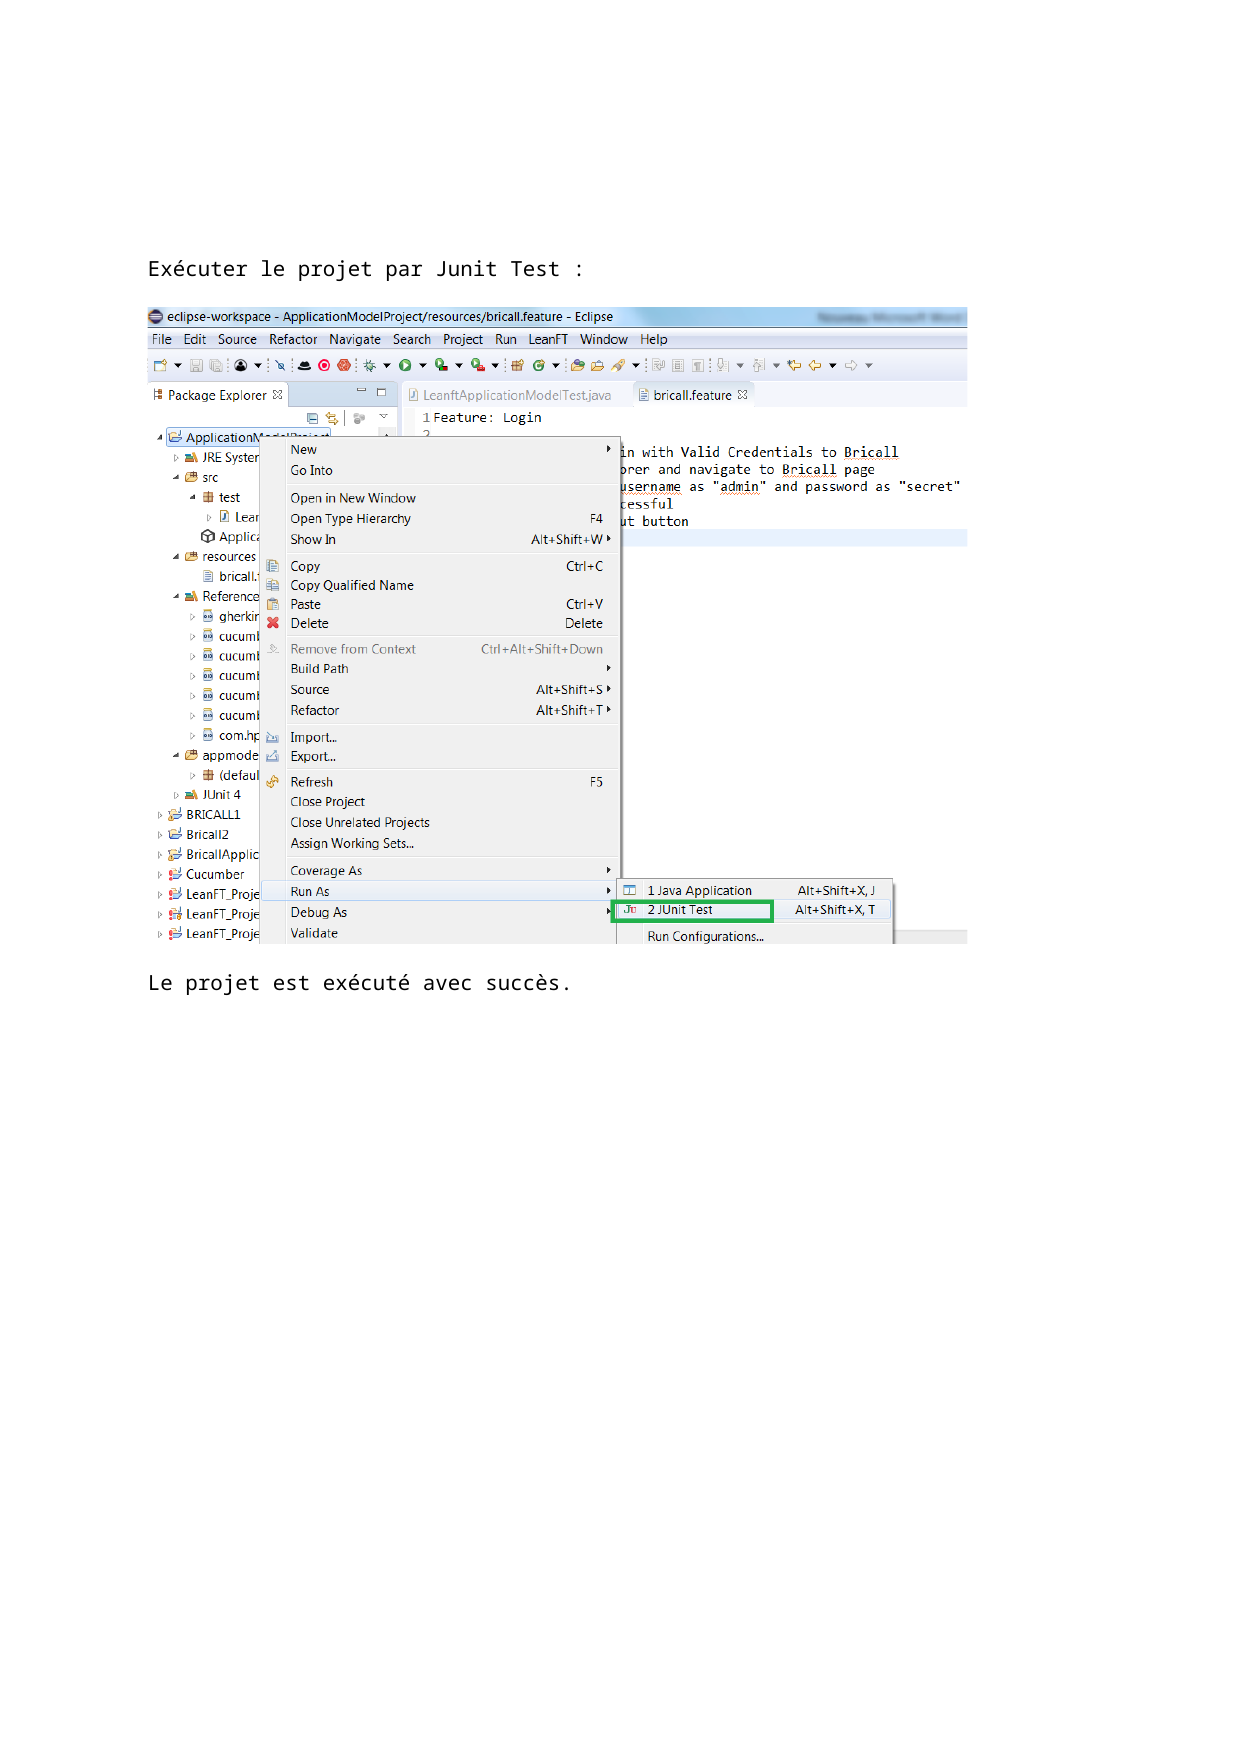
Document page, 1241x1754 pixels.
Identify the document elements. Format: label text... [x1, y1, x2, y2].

text Exécuter le projet par Junit Test : [148, 254, 1093, 283]
picture [147, 307, 968, 944]
text Le projet est exécuté avec succès. [148, 968, 1093, 997]
